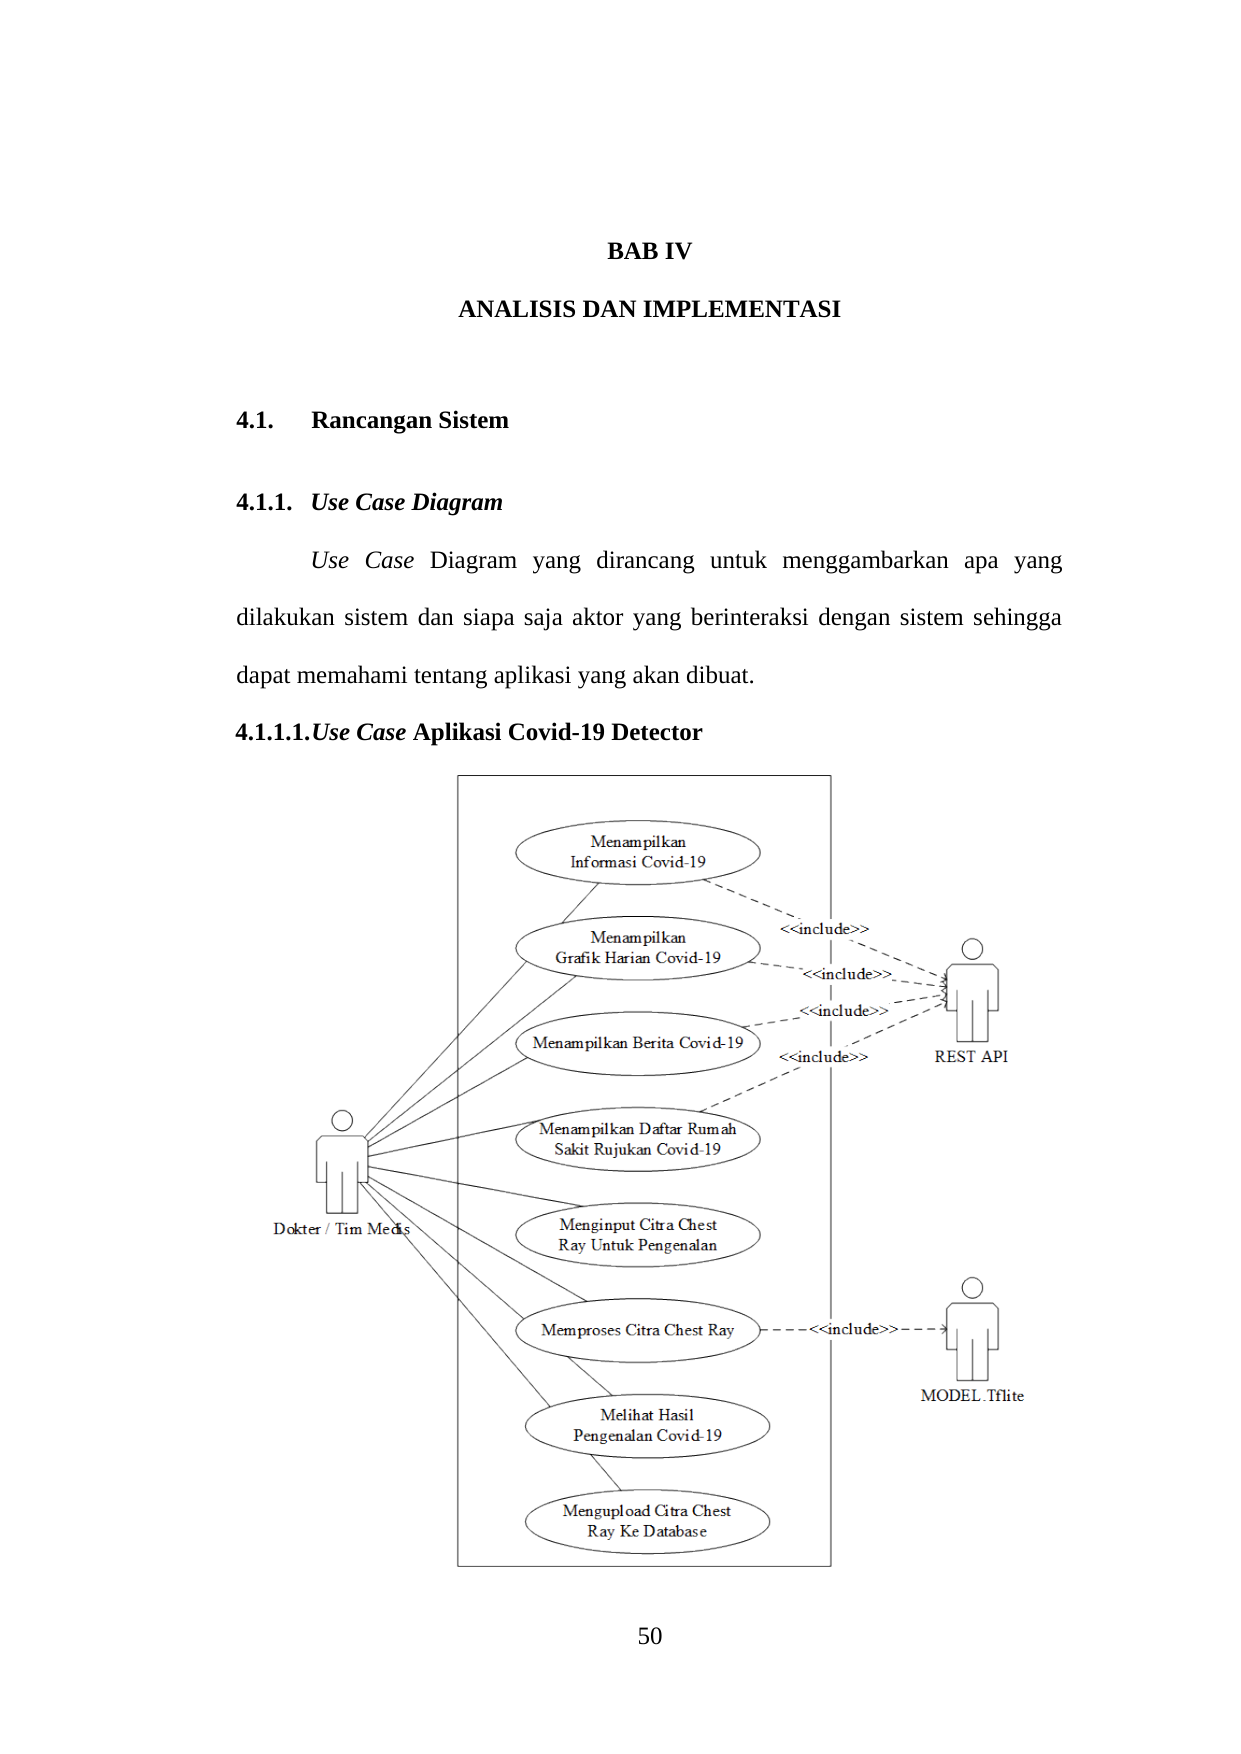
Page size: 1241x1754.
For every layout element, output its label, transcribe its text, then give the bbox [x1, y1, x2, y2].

subtitle Use Case Aplikasi Covid-19 Detector [235, 717, 1063, 746]
text Use Case Diagram yang dirancang untuk menggambarkan apa yang dilakukan sistem dan siapa saja aktor yang berinteraksi dengan sistem sehingga dapat memahami tentang aplikasi yang akan dibuat. [236, 545, 1063, 689]
subtitle ANALISIS DAN IMPLEMENTASI [199, 294, 1063, 322]
picture [264, 775, 1035, 1569]
subtitle Use Case Diagram [236, 487, 1063, 516]
text BAB IV [236, 236, 1063, 265]
subtitle Rancangan Sistem [236, 405, 1063, 434]
